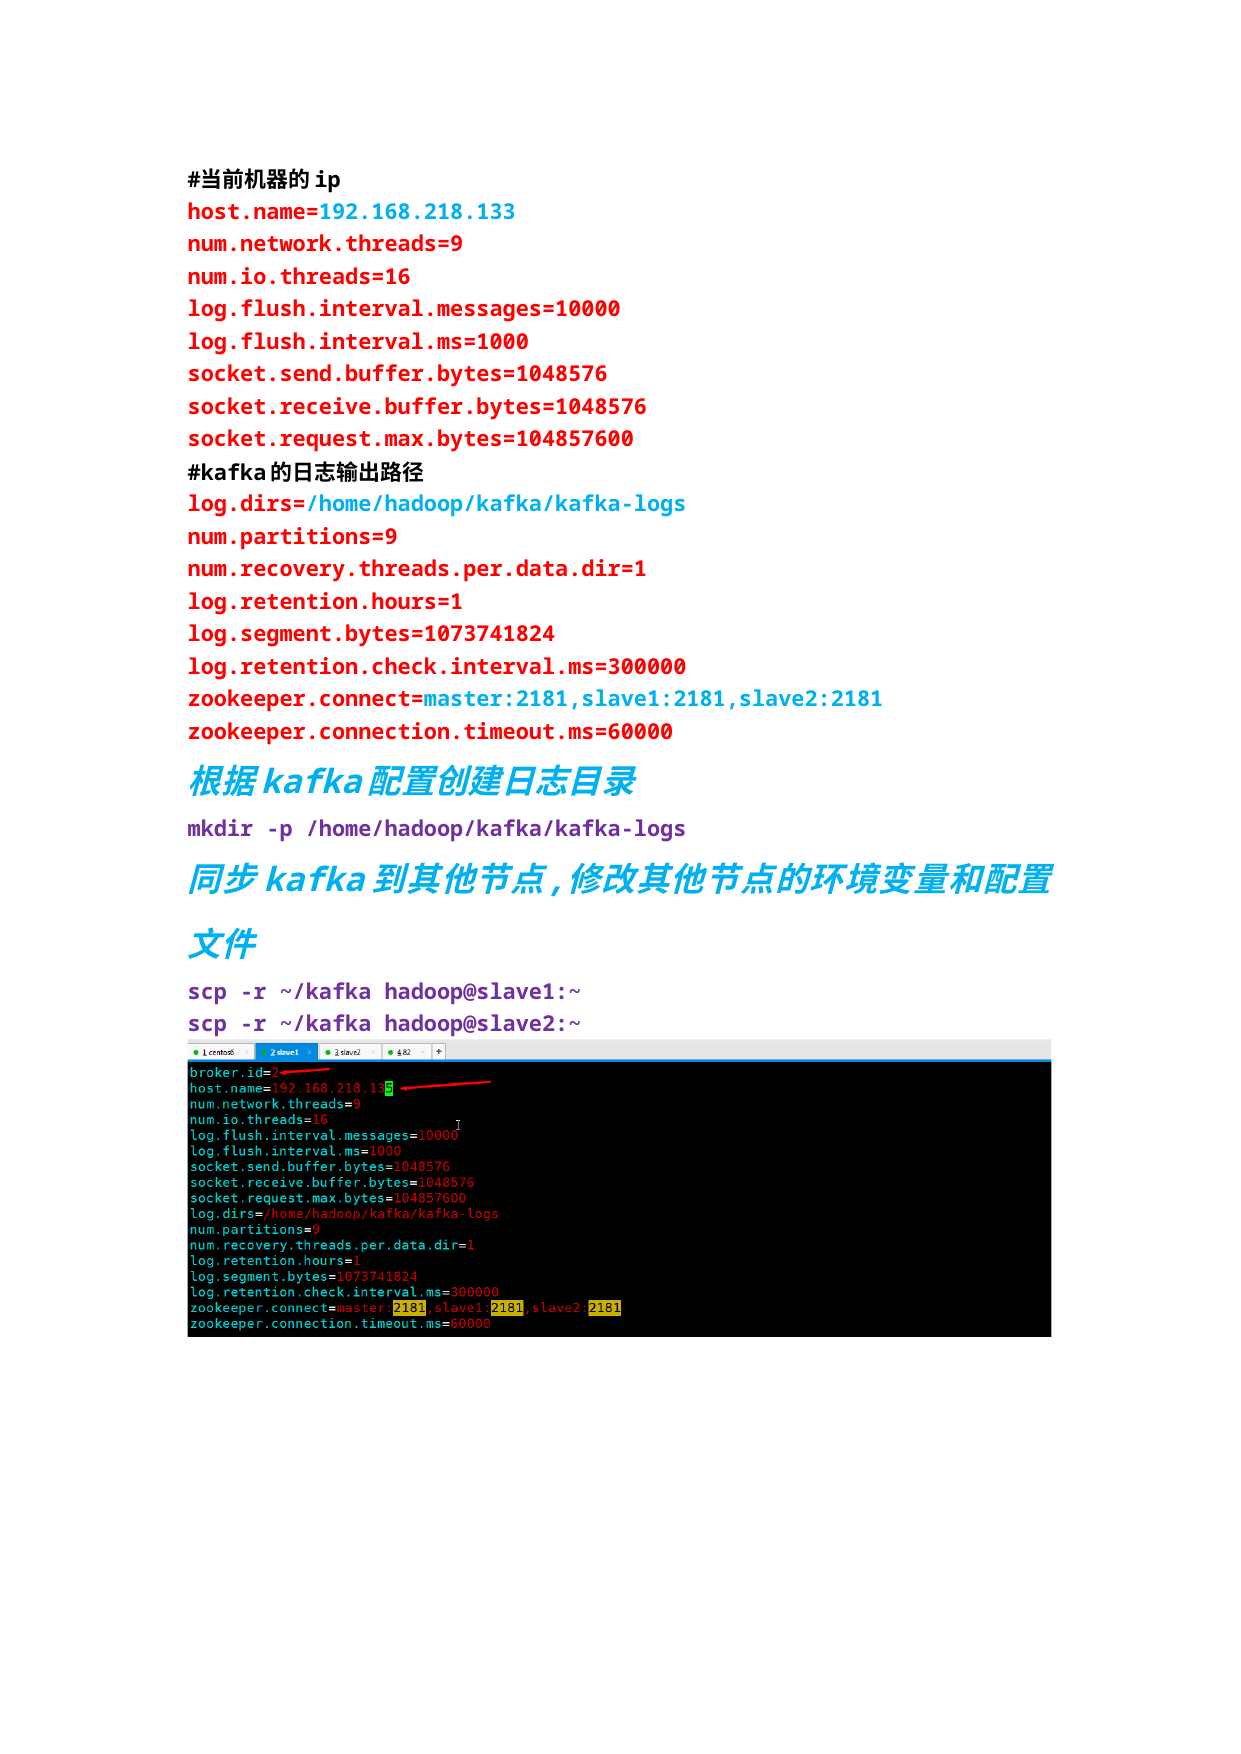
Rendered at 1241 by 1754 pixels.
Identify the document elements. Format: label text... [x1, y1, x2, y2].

text log.dirs=/home/hadoop/kafka/kafka-logs [187, 487, 1053, 519]
text log.retention.check.interval.ms=300000 [187, 649, 1053, 682]
text mkdir -p /home/hadoop/kafka/kafka-logs [187, 812, 1053, 844]
text 根据kafka配置创建日志目录 [187, 747, 1053, 812]
picture [187, 1039, 1052, 1337]
text zookeeper.connect=master:2181,slave1:2181,slave2:2181 [187, 682, 1053, 714]
text num.io.threads=16 [187, 259, 1053, 292]
text log.flush.interval.messages=10000 [187, 292, 1053, 324]
text socket.send.buffer.bytes=1048576 [187, 357, 1053, 389]
text num.recovery.threads.per.data.dir=1 [187, 552, 1053, 584]
text scp -r ~/kafka hadoop@slave1:~ [187, 974, 1053, 1007]
text log.flush.interval.ms=1000 [187, 324, 1053, 357]
text num.partitions=9 [187, 519, 1053, 552]
text log.segment.bytes=1073741824 [187, 617, 1053, 649]
text socket.request.max.bytes=104857600 [187, 422, 1053, 454]
text num.network.threads=9 [187, 227, 1053, 259]
text #kafka的日志输出路径 [187, 454, 1053, 487]
text host.name=192.168.218.133 [187, 194, 1053, 227]
text zookeeper.connection.timeout.ms=60000 [187, 714, 1053, 747]
text 同步kafka到其他节点,修改其他节点的环境变量和配置文件 [187, 844, 1053, 974]
text log.retention.hours=1 [187, 584, 1053, 617]
text socket.receive.buffer.bytes=1048576 [187, 389, 1053, 422]
text scp -r ~/kafka hadoop@slave2:~ [187, 1007, 1053, 1039]
text #当前机器的ip [187, 162, 1053, 194]
